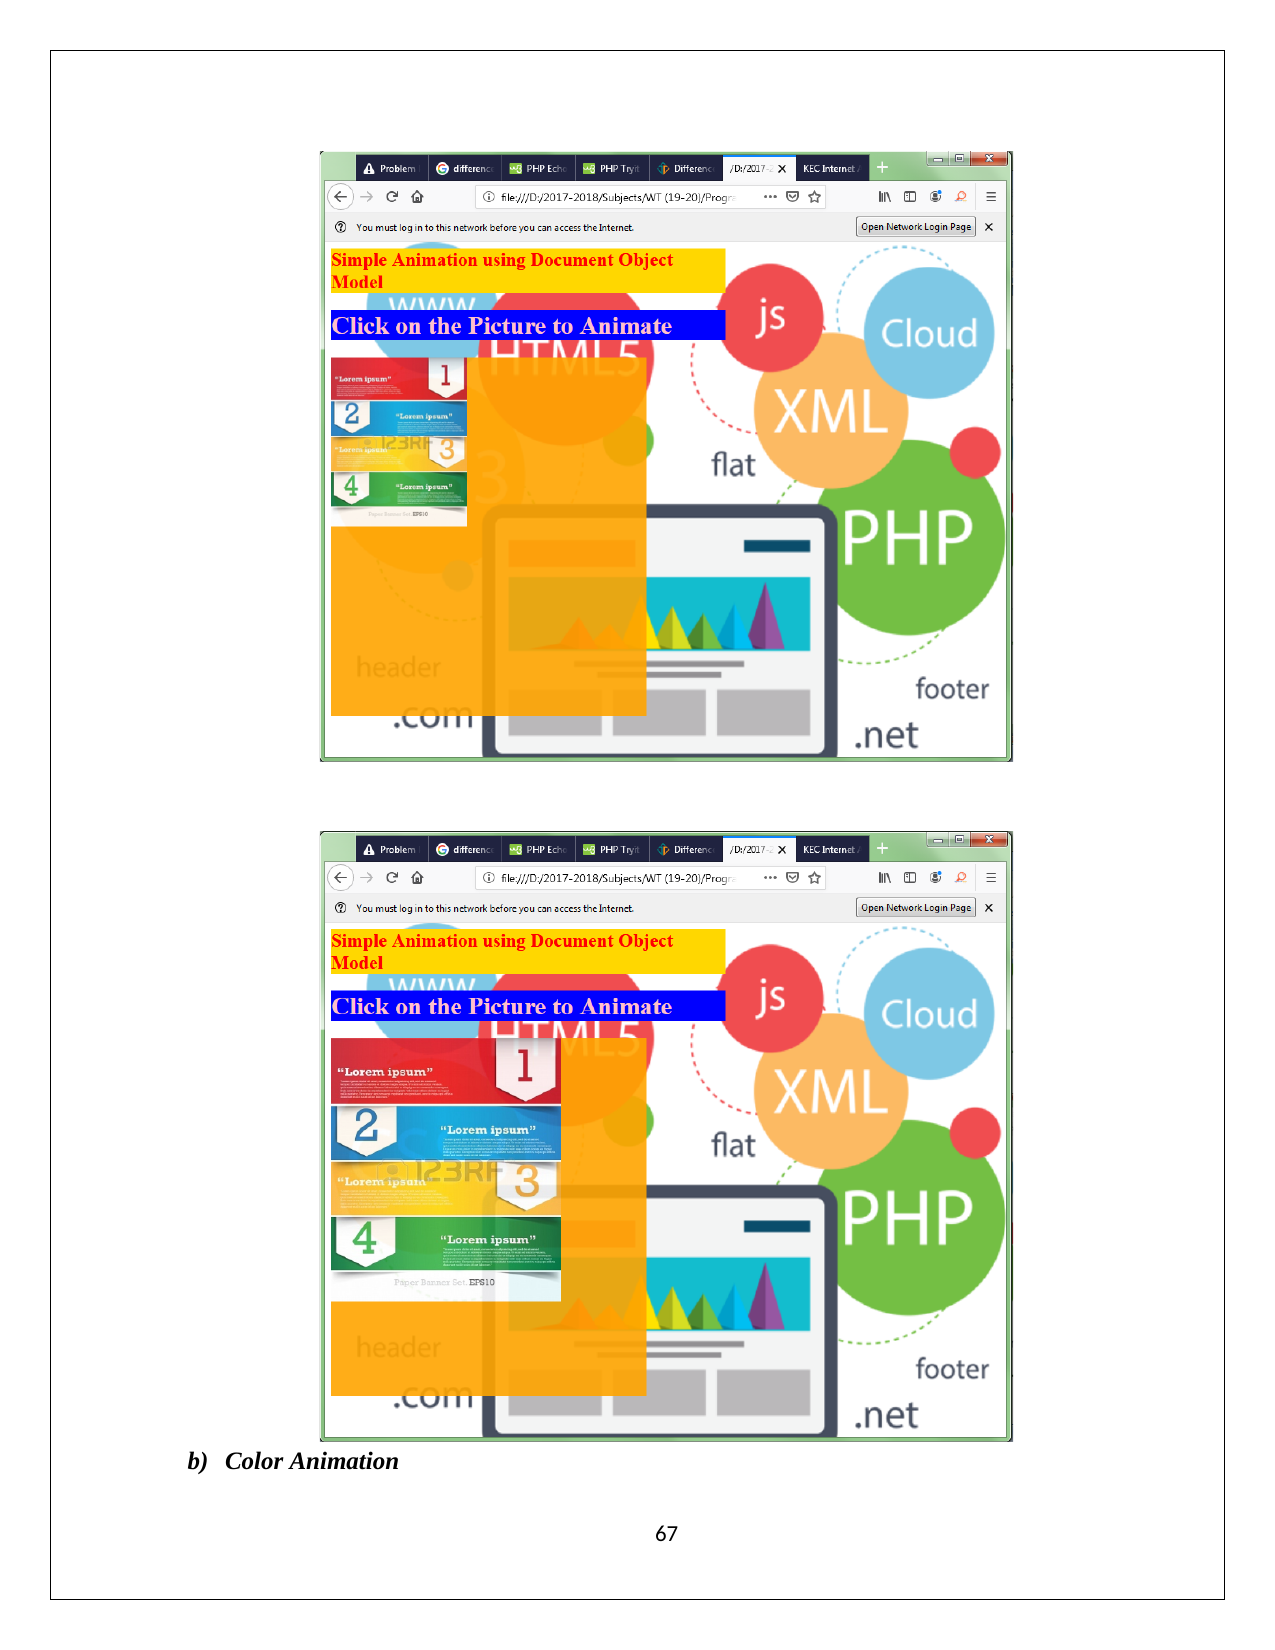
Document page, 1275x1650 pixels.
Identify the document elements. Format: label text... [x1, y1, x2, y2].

list Color Animation [187, 1446, 1221, 1475]
picture [319, 151, 1014, 762]
picture [319, 831, 1014, 1442]
